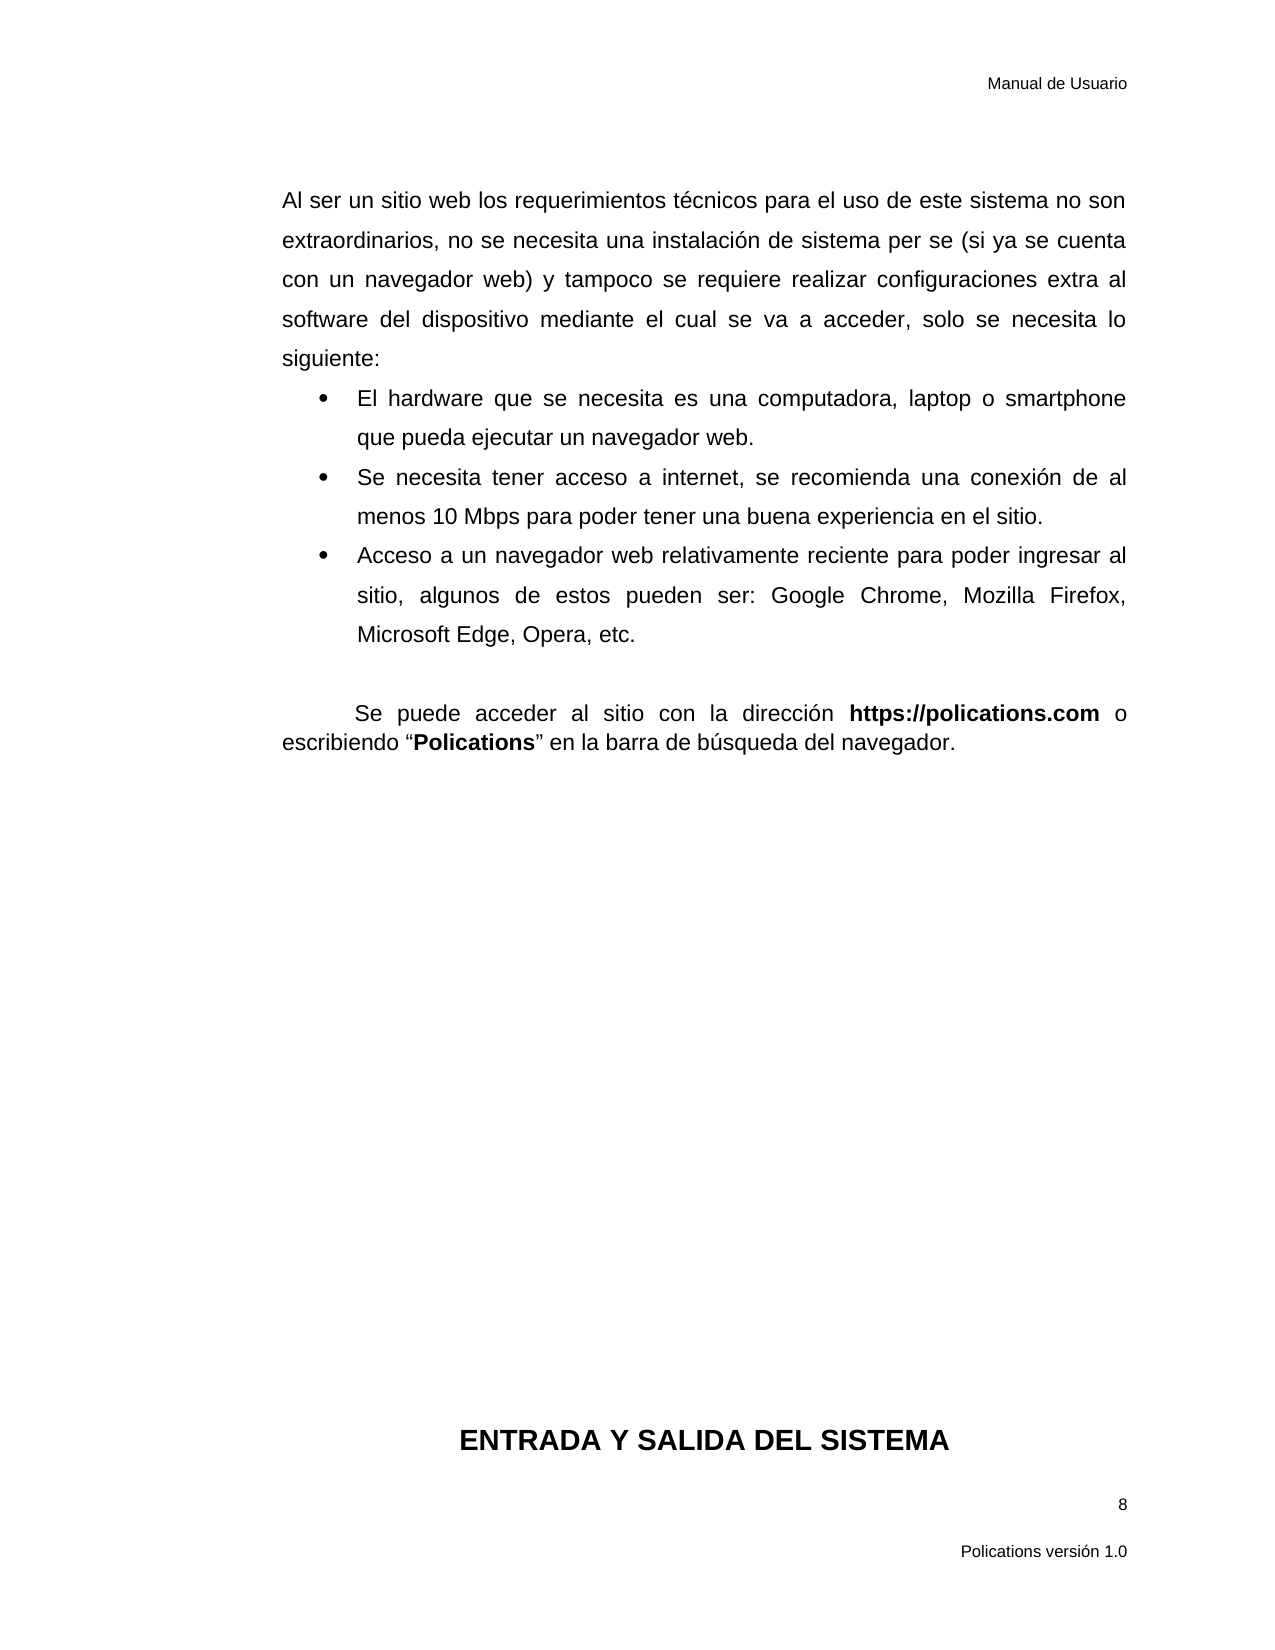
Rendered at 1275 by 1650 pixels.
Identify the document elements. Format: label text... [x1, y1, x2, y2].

list Se puede acceder al sitio con la dirección https://polications.com o escribiendo “Polications” en la barra de búsqueda del navegador. [282, 700, 1127, 755]
list Se necesita tener acceso a internet, se recomienda una conexión de al menos 10 Mbps para poder tener una buena experiencia en el sitio. [319, 463, 1127, 529]
list Acceso a un navegador web relativamente reciente para poder ingresar al sitio, algunos de estos pueden ser: Google Chrome, Mozilla Firefox, Microsoft Edge, Opera, etc. [319, 542, 1127, 648]
list ENTRADA Y SALIDA DEL SISTEMA [282, 1423, 1127, 1457]
list El hardware que se necesita es una computadora, laptop o smartphone que pueda ejecutar un navegador web. [319, 384, 1127, 450]
list Al ser un sitio web los requerimientos técnicos para el uso de este sistema no son extraordinarios, no se necesita una instalación de sistema per se (si ya se cuenta con un navegador web) y tampoco se requiere realizar configuraciones extra al software del dispositivo mediante el cual se va a acceder, solo se necesita lo siguiente: [282, 187, 1127, 371]
